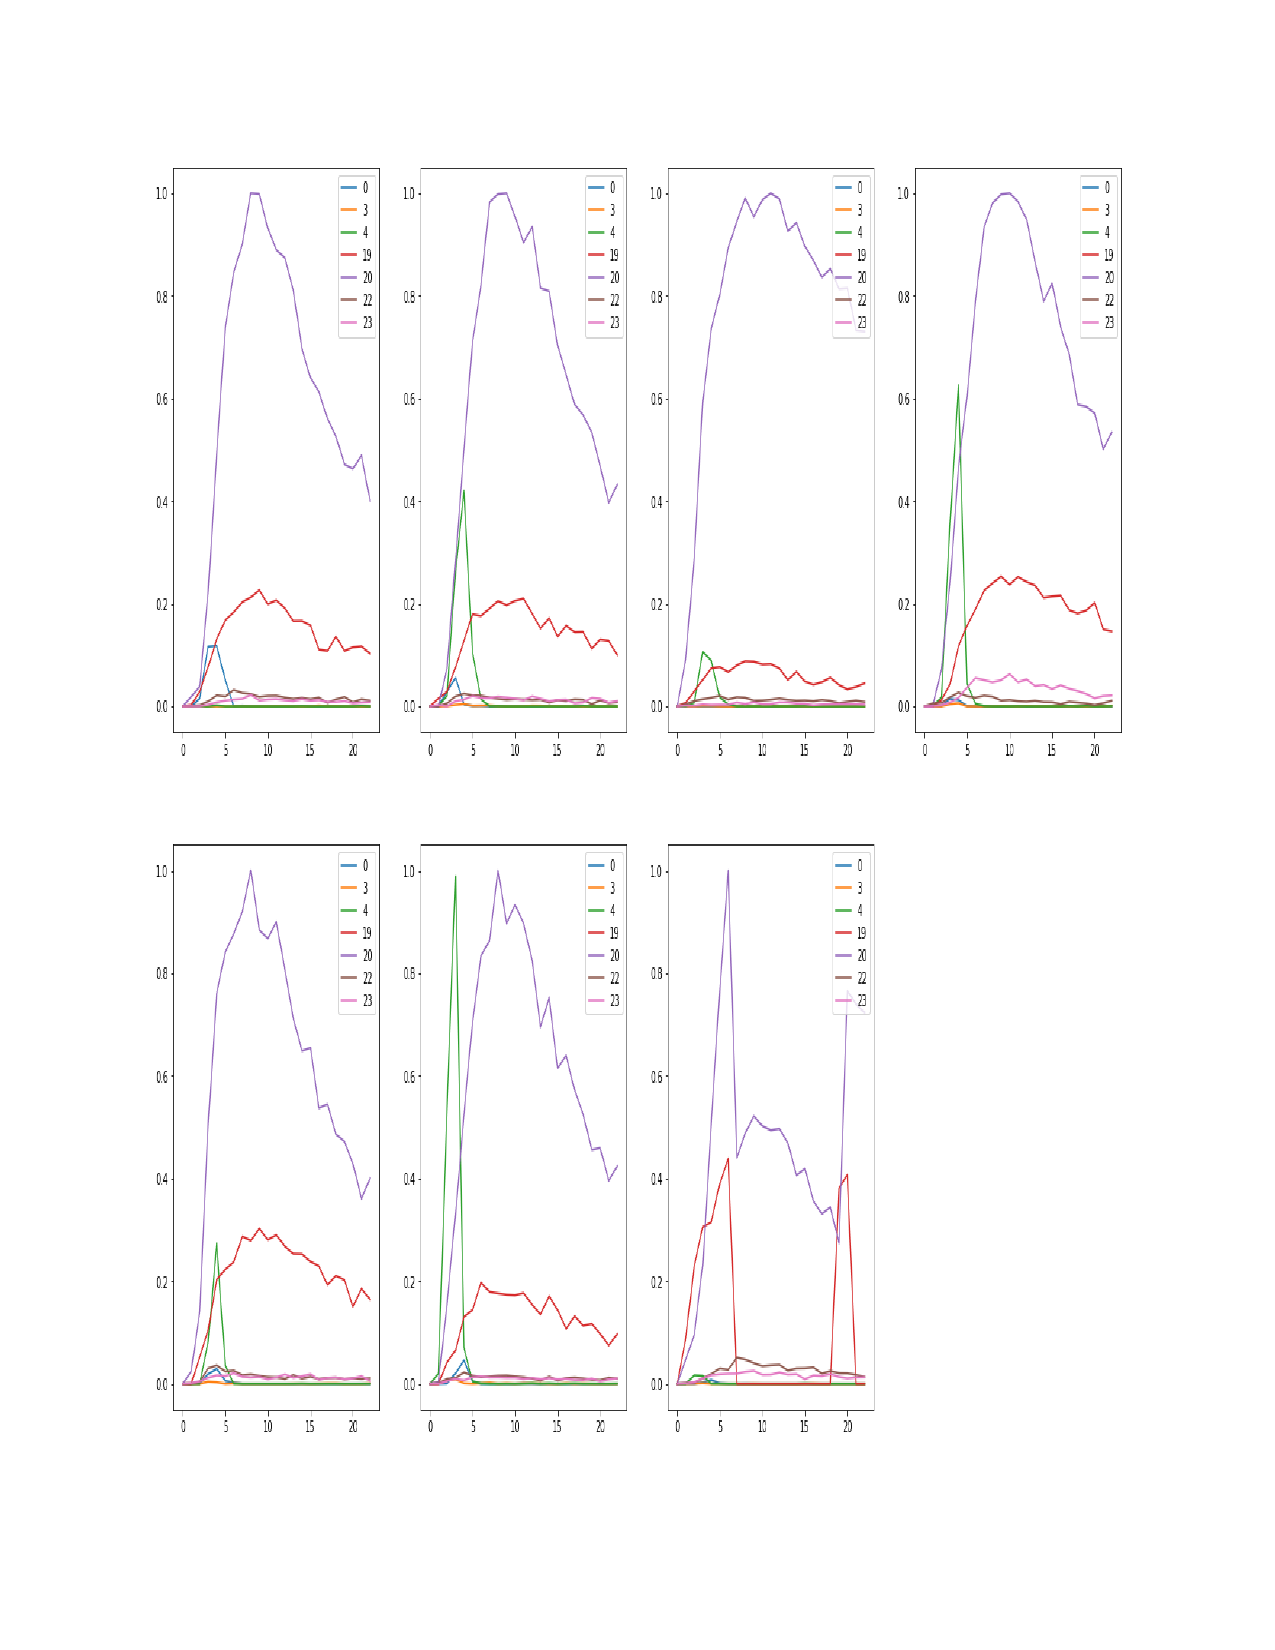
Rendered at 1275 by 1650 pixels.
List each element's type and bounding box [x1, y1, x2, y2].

picture [150, 158, 1125, 1446]
